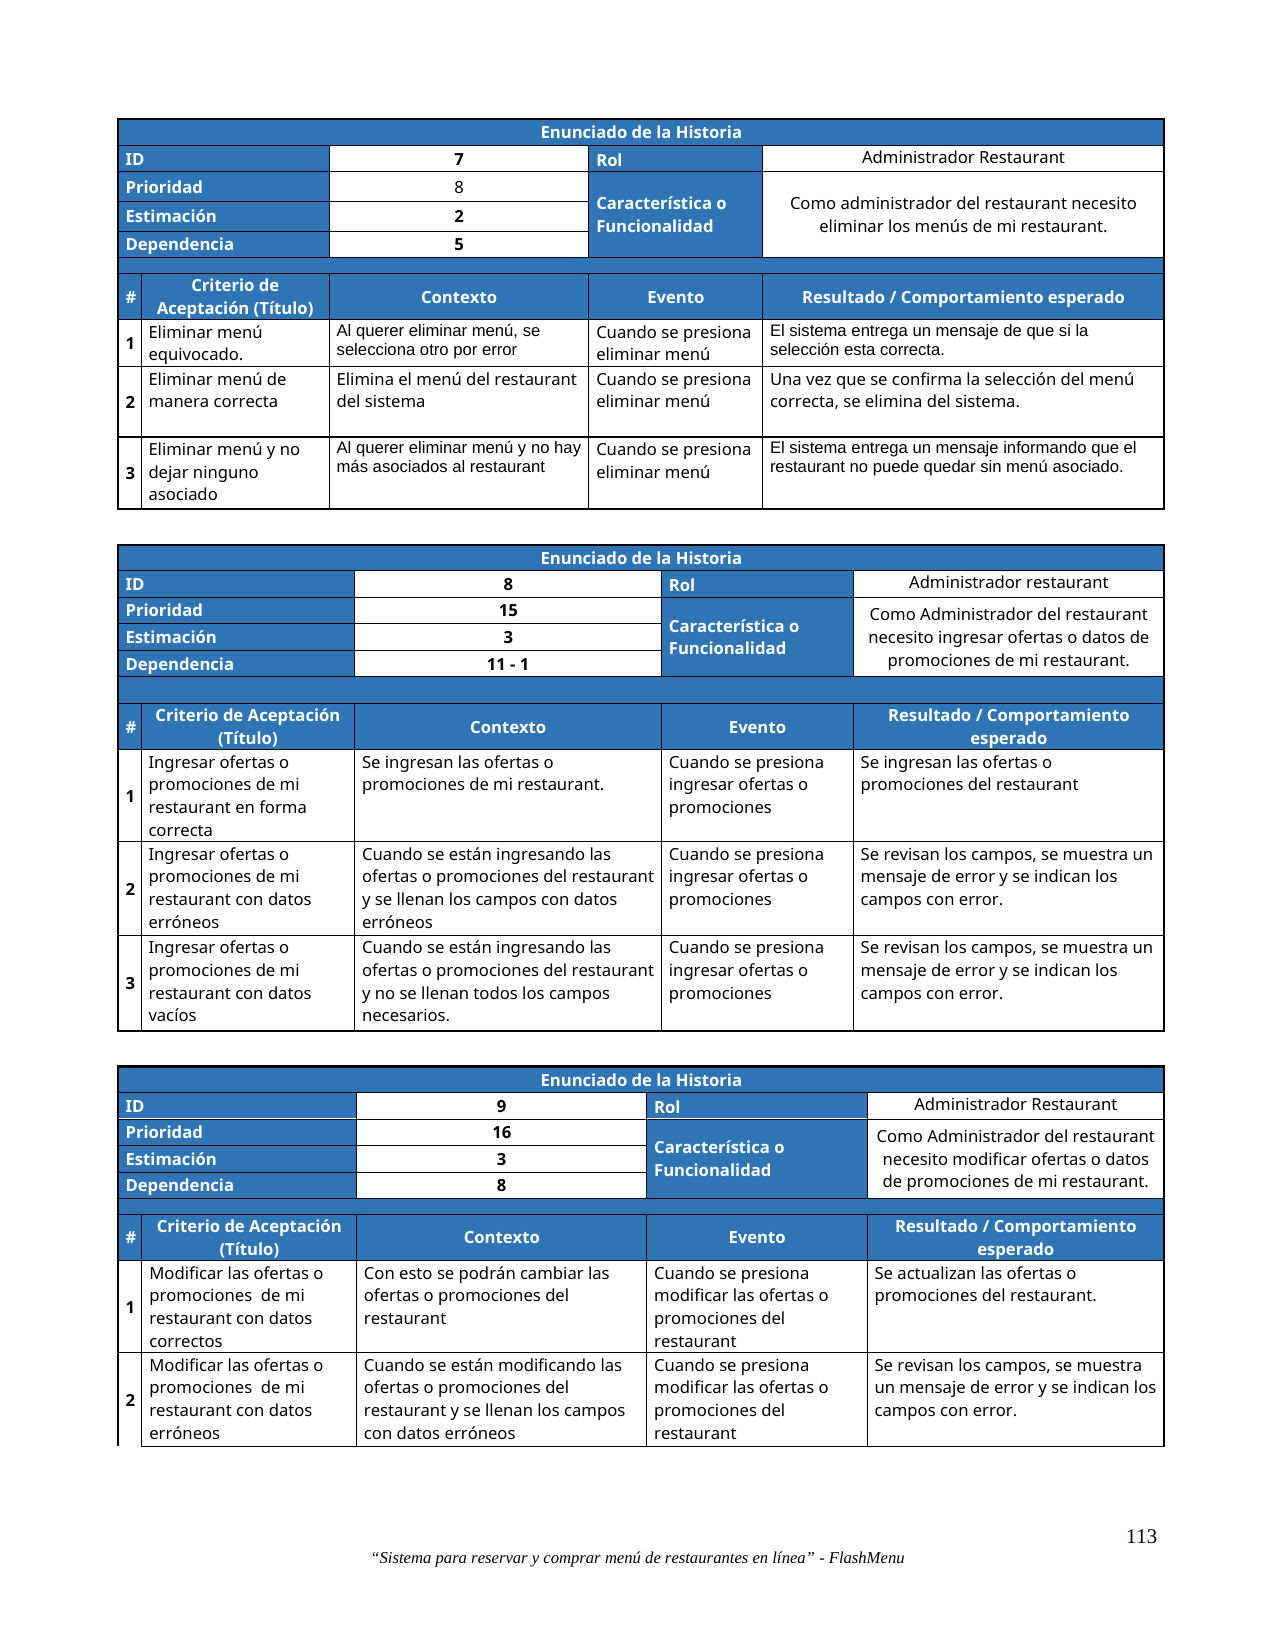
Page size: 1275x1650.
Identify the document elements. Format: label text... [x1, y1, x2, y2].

table_cell 2 [119, 842, 141, 935]
table_cell Se ingresan las ofertas o promociones de mi restaurant. [355, 750, 661, 841]
table_cell 8 [357, 1173, 646, 1198]
table_cell El sistema entrega un mensaje de que si la selección esta correcta. [763, 320, 1163, 366]
table_cell 3 [355, 624, 661, 650]
table_cell 8 [330, 172, 588, 201]
table_cell Dependencia [119, 232, 329, 257]
table_cell Administrador Restaurant [763, 146, 1163, 171]
table_cell 2 [119, 367, 141, 436]
table_cell Cuando se presiona eliminar menú [589, 367, 762, 436]
table_cell 1 [119, 750, 141, 841]
table_cell Criterio de Aceptación (Título) [142, 274, 329, 319]
table_cell ID [119, 571, 354, 597]
table_cell [119, 258, 1163, 273]
table_cell Estimación [119, 202, 329, 231]
table_cell Una vez que se confirma la selección del menú correcta, se elimina del sistema. [763, 367, 1163, 436]
table_cell Cuando se presiona eliminar menú [589, 438, 762, 508]
table_cell Contexto [330, 274, 588, 319]
table_cell Característica o Funcionalidad [589, 172, 762, 257]
table_cell 2 [119, 1353, 141, 1446]
table_cell Rol [662, 571, 853, 597]
table_cell 9 [357, 1093, 646, 1118]
table_cell 3 [119, 438, 141, 508]
table_header Enunciado de la Historia [119, 546, 1163, 570]
table_cell El sistema entrega un mensaje informando que el restaurant no puede quedar sin menú asociado. [763, 438, 1163, 508]
table_cell Ingresar ofertas o promociones de mi restaurant en forma correcta [142, 750, 354, 841]
table_cell ID [119, 146, 329, 171]
table_cell Rol [589, 146, 762, 171]
table_cell Estimación [119, 1146, 356, 1172]
table_cell Cuando se presiona eliminar menú [589, 320, 762, 366]
table_cell Rol [647, 1093, 867, 1118]
table_cell Prioridad [119, 1120, 356, 1145]
table_cell # [119, 274, 141, 319]
table_cell Cuando se presiona ingresar ofertas o promociones [662, 936, 853, 1030]
table_cell Resultado / Comportamiento esperado [763, 274, 1163, 319]
table_cell Cuando se presiona ingresar ofertas o promociones [662, 842, 853, 935]
table_cell Como Administrador del restaurant necesito modificar ofertas o datos de promociones de mi restaurant. [868, 1120, 1163, 1198]
table_cell Prioridad [119, 598, 354, 623]
table_cell Cuando se están modificando las ofertas o promociones del restaurant y se llenan los campos con datos erróneos [357, 1353, 646, 1446]
table_header Enunciado de la Historia [119, 1068, 1163, 1092]
table_cell Al querer eliminar menú, se selecciona otro por error [330, 320, 588, 366]
table_cell Como Administrador del restaurant necesito ingresar ofertas o datos de promociones de mi restaurant. [854, 598, 1163, 676]
table_cell [119, 1199, 1163, 1214]
table_cell 3 [357, 1146, 646, 1172]
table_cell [647, 1353, 867, 1446]
table_cell Se revisan los campos, se muestra un mensaje de error y se indican los campos con error. [854, 936, 1163, 1030]
table_cell Modificar las ofertas o promociones de mi restaurant con datos erróneos [142, 1353, 356, 1446]
table_cell # [119, 1215, 141, 1260]
table_cell 1 [119, 320, 141, 366]
table_cell Cuando se presiona ingresar ofertas o promociones [662, 750, 853, 841]
table_cell [119, 677, 1163, 703]
table_cell 2 [330, 202, 588, 231]
table_cell Al querer eliminar menú y no hay más asociados al restaurant [330, 438, 588, 508]
table_cell Estimación [119, 624, 354, 650]
table_cell 15 [355, 598, 661, 623]
table_cell Contexto [357, 1215, 646, 1260]
table_cell Evento [589, 274, 762, 319]
table_cell Modificar las ofertas o promociones de mi restaurant con datos correctos [142, 1261, 356, 1352]
table_cell Administrador restaurant [854, 571, 1163, 597]
table_cell Cuando se están ingresando las ofertas o promociones del restaurant y no se llenan todos los campos necesarios. [355, 936, 661, 1030]
table_cell Resultado / Comportamiento esperado [868, 1215, 1163, 1260]
table_cell Criterio de Aceptación (Título) [142, 1215, 356, 1260]
table_cell Se actualizan las ofertas o promociones del restaurant. [868, 1261, 1163, 1352]
table_cell Criterio de Aceptación (Título) [142, 704, 354, 749]
table_cell 7 [330, 146, 588, 171]
table_cell Eliminar menú equivocado. [142, 320, 329, 366]
table_cell 8 [355, 571, 661, 597]
table_cell Evento [647, 1215, 867, 1260]
table_cell Se ingresan las ofertas o promociones del restaurant [854, 750, 1163, 841]
table_cell Como administrador del restaurant necesito eliminar los menús de mi restaurant. [763, 172, 1163, 257]
table_cell 5 [330, 232, 588, 257]
table_cell Resultado / Comportamiento esperado [854, 704, 1163, 749]
table_cell Evento [662, 704, 853, 749]
table_cell Cuando se están ingresando las ofertas o promociones del restaurant y se llenan los campos con datos erróneos [355, 842, 661, 935]
table_cell 11 - 1 [355, 651, 661, 676]
table_cell Dependencia [119, 651, 354, 676]
table_cell Eliminar menú de manera correcta [142, 367, 329, 436]
table_cell Con esto se podrán cambiar las ofertas o promociones del restaurant [357, 1261, 646, 1352]
table_cell Elimina el menú del restaurant del sistema [330, 367, 588, 436]
table_cell Característica o Funcionalidad [647, 1120, 867, 1198]
table_cell ID [119, 1093, 356, 1118]
table_cell Prioridad [119, 172, 329, 201]
table_cell 16 [357, 1120, 646, 1145]
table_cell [868, 1353, 1163, 1446]
table_cell 1 [119, 1261, 141, 1352]
table_cell Se revisan los campos, se muestra un mensaje de error y se indican los campos con error. [854, 842, 1163, 935]
table_cell # [119, 704, 141, 749]
table_cell Ingresar ofertas o promociones de mi restaurant con datos erróneos [142, 842, 354, 935]
table_header Enunciado de la Historia [119, 120, 1163, 145]
table_cell 3 [119, 936, 141, 1030]
table_cell Dependencia [119, 1173, 356, 1198]
table_cell Administrador Restaurant [868, 1093, 1163, 1118]
table_cell Eliminar menú y no dejar ninguno asociado [142, 438, 329, 508]
table_cell Característica o Funcionalidad [662, 598, 853, 676]
table_cell Contexto [355, 704, 661, 749]
table_cell Cuando se presiona modificar las ofertas o promociones del restaurant [647, 1261, 867, 1352]
table_cell Ingresar ofertas o promociones de mi restaurant con datos vacíos [142, 936, 354, 1030]
